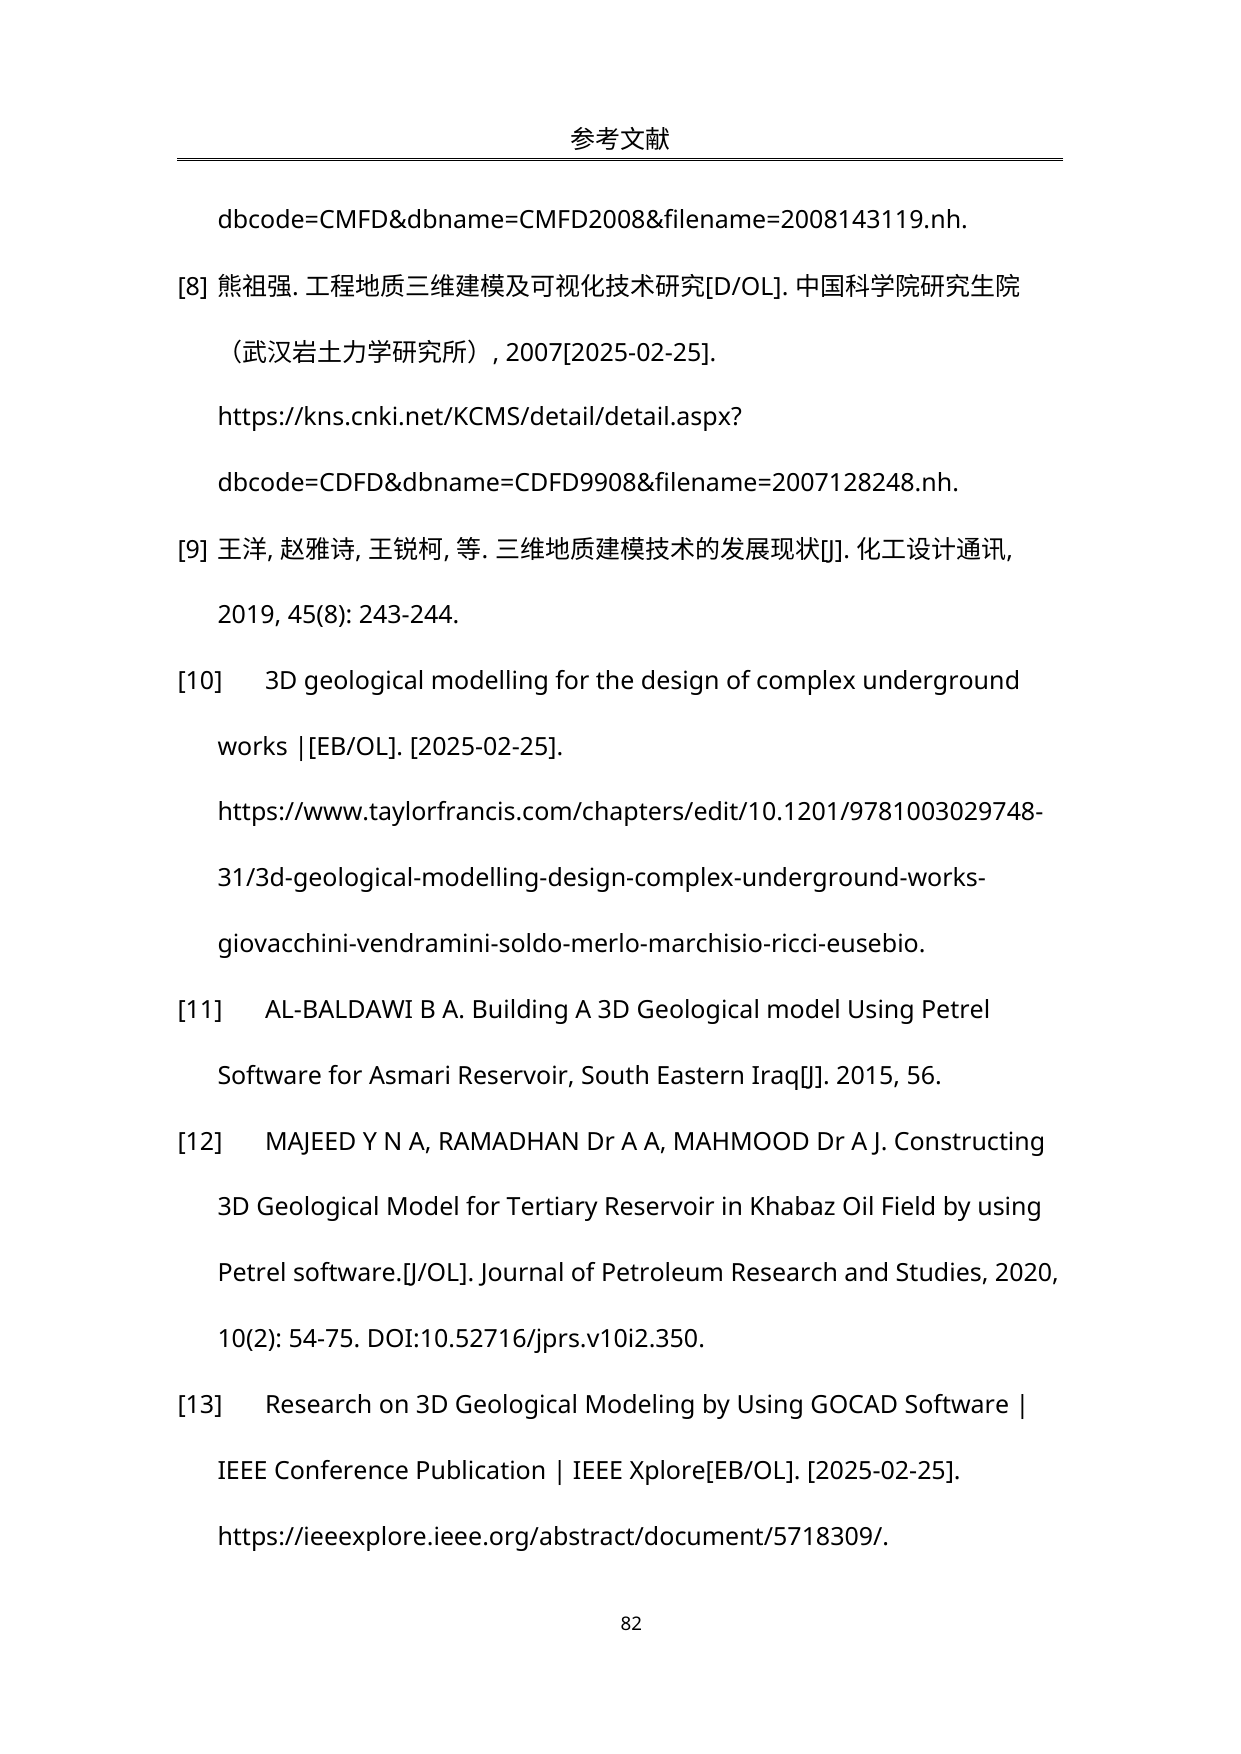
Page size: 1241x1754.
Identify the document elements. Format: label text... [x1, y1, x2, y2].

text [8] 熊祖强. 工程地质三维建模及可视化技术研究[D/OL]. 中国科学院研究生院（武汉岩土力学研究所）, 2007[2025-02-25]. https://kns.cnki.net/KCMS/detail/detail.aspx?dbcode=CDFD&dbname=CDFD9908&filename=2007128248.nh. [177, 252, 1063, 515]
text [10] 3D geological modelling for the design of complex underground works |[EB/OL]. [2025-02-25]. https://www.taylorfrancis.com/chapters/edit/10.1201/9781003029748-31/3d-geological-modelling-design-complex-underground-works-giovacchini-vendramini-soldo-merlo-marchisio-ricci-eusebio. [177, 647, 1063, 976]
text [13] Research on 3D Geological Modeling by Using GOCAD Software | IEEE Conference Publication | IEEE Xplore[EB/OL]. [2025-02-25]. https://ieeexplore.ieee.org/abstract/document/5718309/. [177, 1371, 1063, 1568]
text [9] 王洋, 赵雅诗, 王锐柯, 等. 三维地质建模技术的发展现状[J]. 化工设计通讯, 2019, 45(8): 243-244. [177, 515, 1063, 647]
text [11] AL-BALDAWI B A. Building A 3D Geological model Using Petrel Software for Asmari Reservoir, South Eastern Iraq[J]. 2015, 56. [177, 976, 1063, 1107]
text [12] MAJEED Y N A, RAMADHAN Dr A A, MAHMOOD Dr A J. Constructing 3D Geological Model for Tertiary Reservoir in Khabaz Oil Field by using Petrel software.[J/OL]. Journal of Petroleum Research and Studies, 2020, 10(2): 54-75. DOI:10.52716/jprs.v10i2.350. [177, 1107, 1063, 1371]
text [177, 186, 1063, 252]
